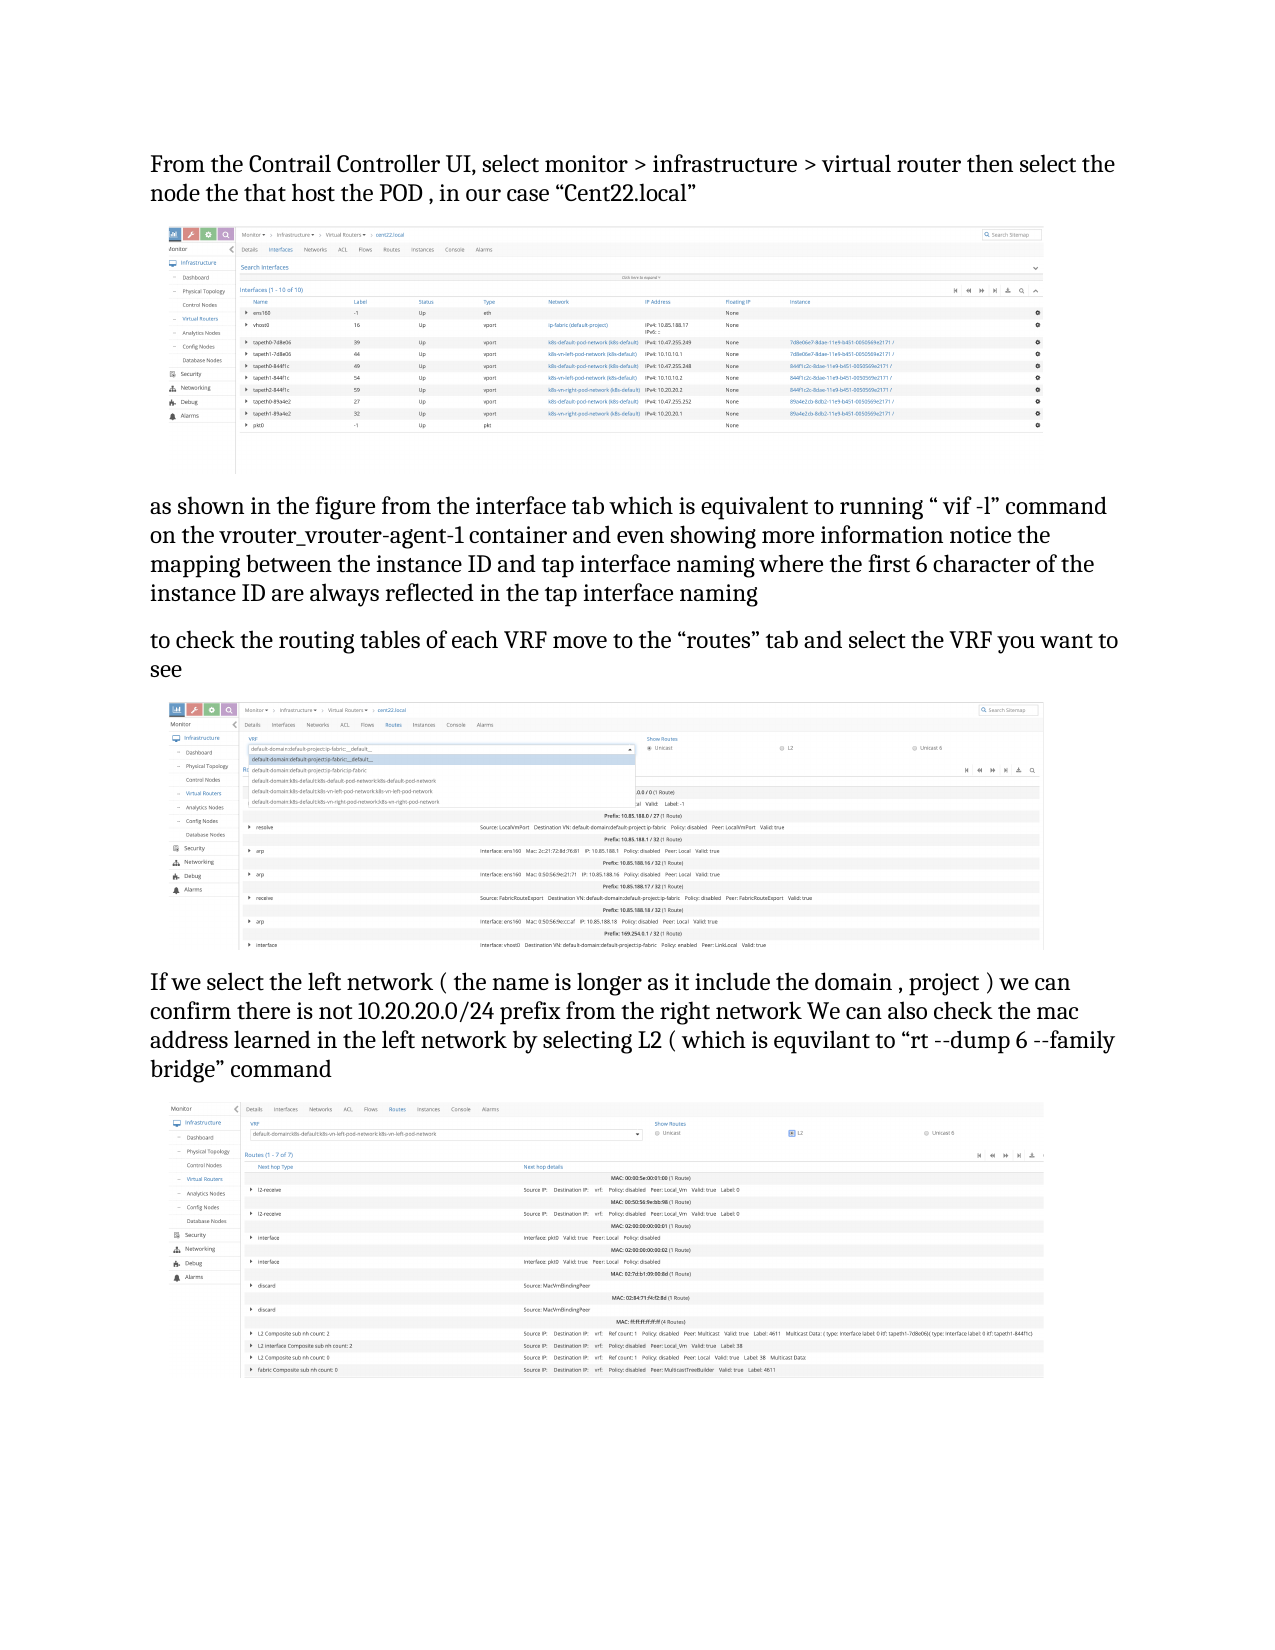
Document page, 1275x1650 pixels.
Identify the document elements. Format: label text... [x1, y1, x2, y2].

picture [168, 1102, 1044, 1378]
picture [168, 702, 1044, 950]
text From the Contrail Controller UI, select monitor > infrastructure > virtual router then select the node the that host the POD , in our case “Cent22.local” [150, 150, 1125, 207]
picture [168, 226, 1044, 474]
text as shown in the figure from the interface tab which is equivalent to running “ vif -l” command on the vrouter_vrouter-agent-1 container and even showing more information notice the mapping between the instance ID and tap interface naming where the first 6 character of the instance ID are always reflected in the tap interface naming [150, 492, 1125, 607]
text to check the routing tables of each VRF move to the “routes” tab and select the VRF you want to see [150, 626, 1125, 683]
text If we select the left network ( the name is longer as it include the domain , project ) we can confirm there is not 10.20.20.0/24 prefix from the right network We can also check the mac address learned in the left network by selecting L2 ( which is equvilant to “rt --dump 6 --family bridge” command [150, 968, 1125, 1083]
